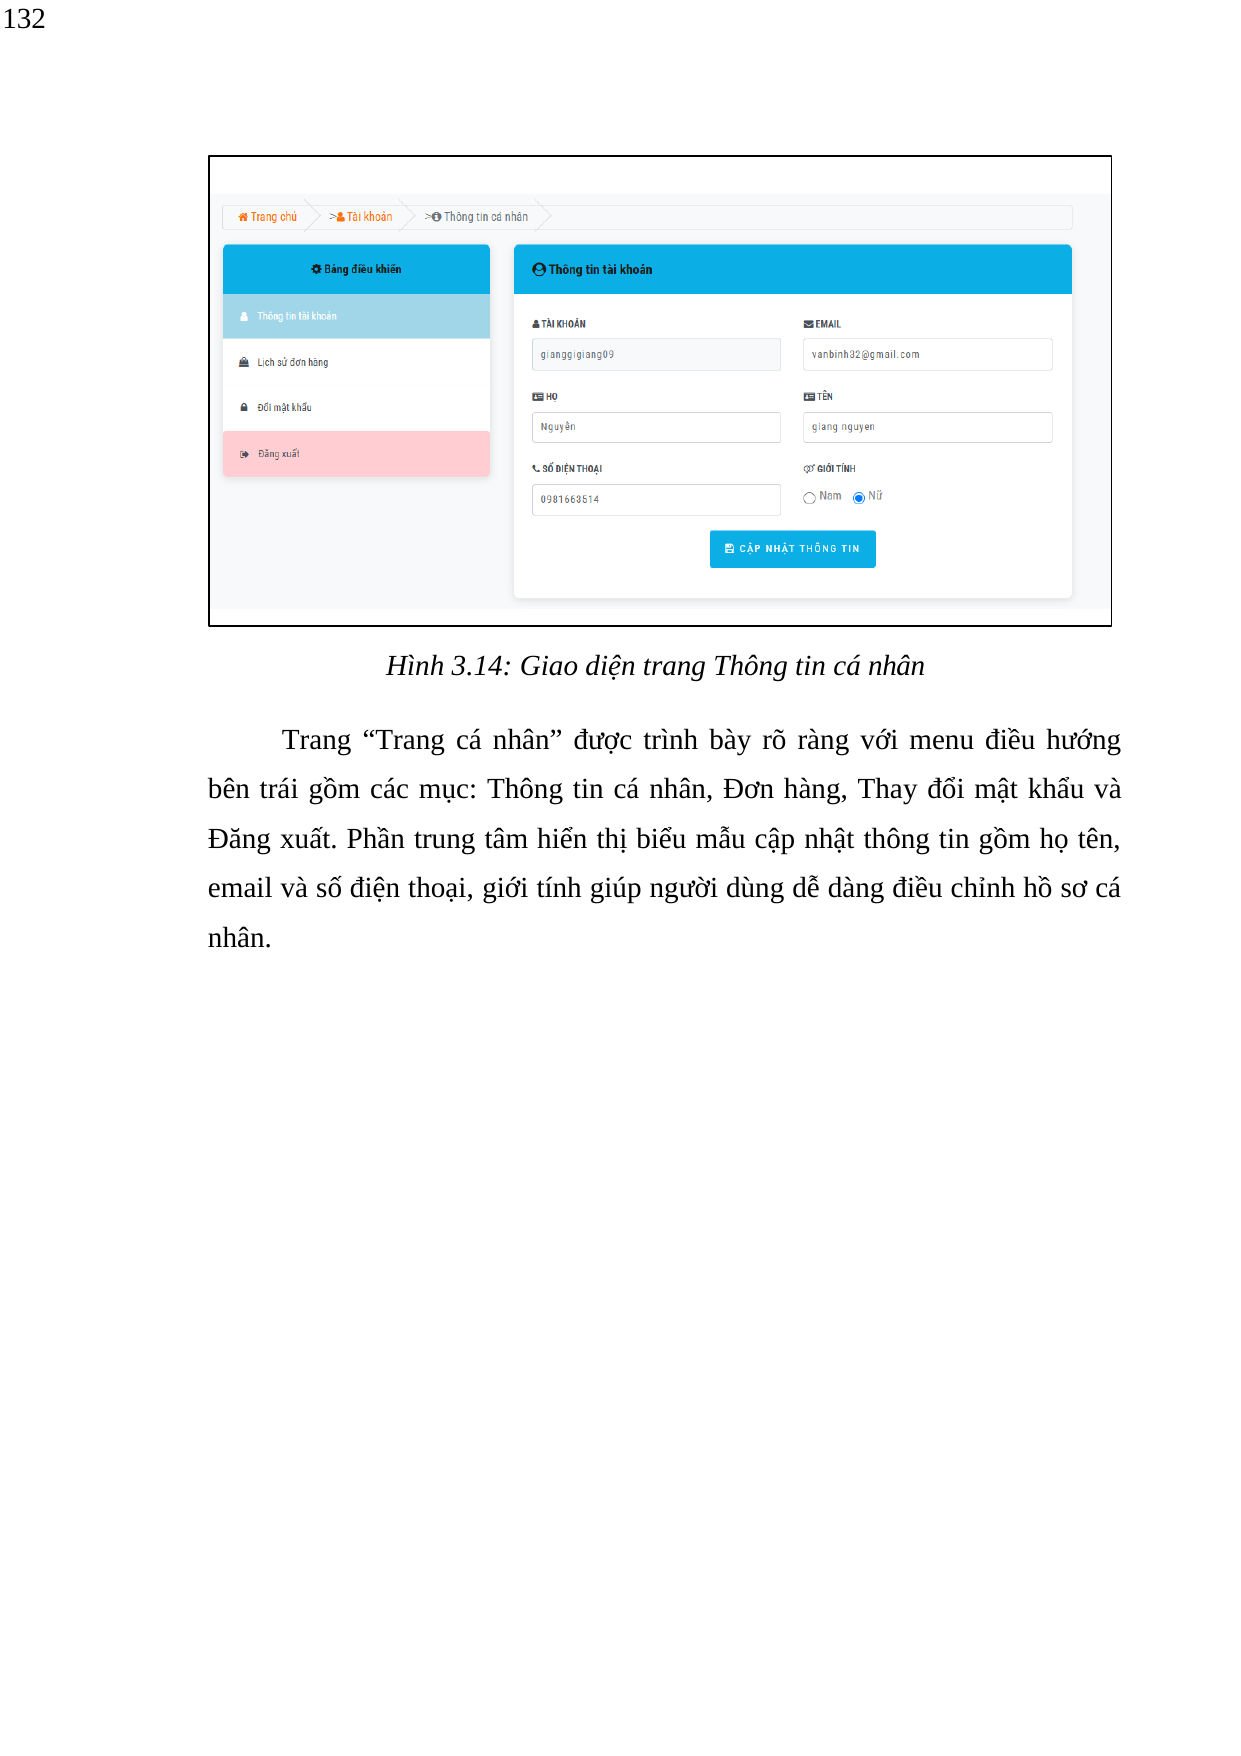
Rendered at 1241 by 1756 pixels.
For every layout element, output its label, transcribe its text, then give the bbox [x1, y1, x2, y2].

text Trang “Trang cá nhân” được trình bày rõ ràng với menu điều hướng bên trái gồm các mục: Thông tin cá nhân, Đơn hàng, Thay đổi mật khẩu và Đăng xuất. Phần trung tâm hiển thị biểu mẫu cập nhật thông tin gồm họ tên, email và số điện thoại, giới tính giúp người dùng dễ dàng điều chỉnh hồ sơ cá nhân. [208, 722, 1122, 954]
picture [210, 194, 1111, 609]
